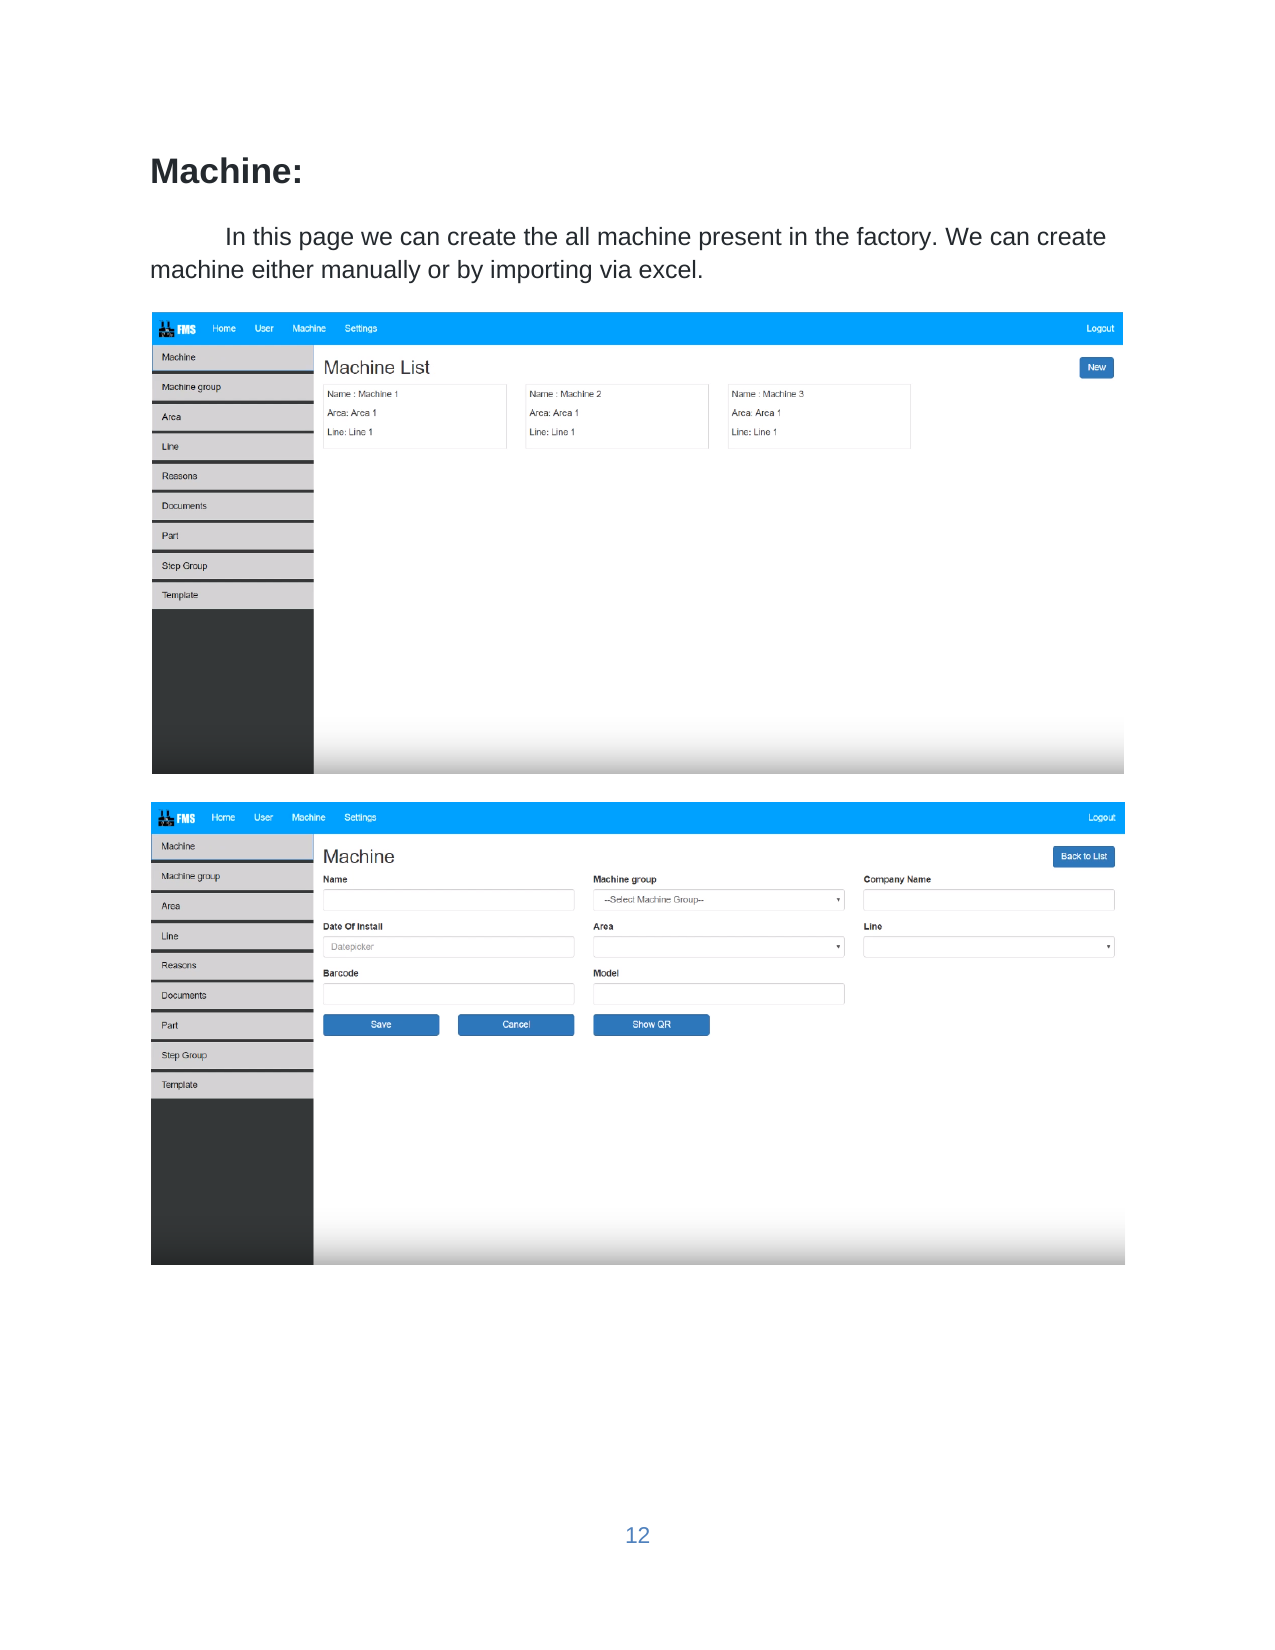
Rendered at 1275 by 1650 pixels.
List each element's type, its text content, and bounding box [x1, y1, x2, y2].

text In this page we can create the all machine present in the factory. We can create machine either manually or by importing via excel. [150, 222, 1125, 283]
picture [150, 312, 1125, 774]
picture [150, 802, 1125, 1265]
text Machine: [150, 150, 1125, 191]
